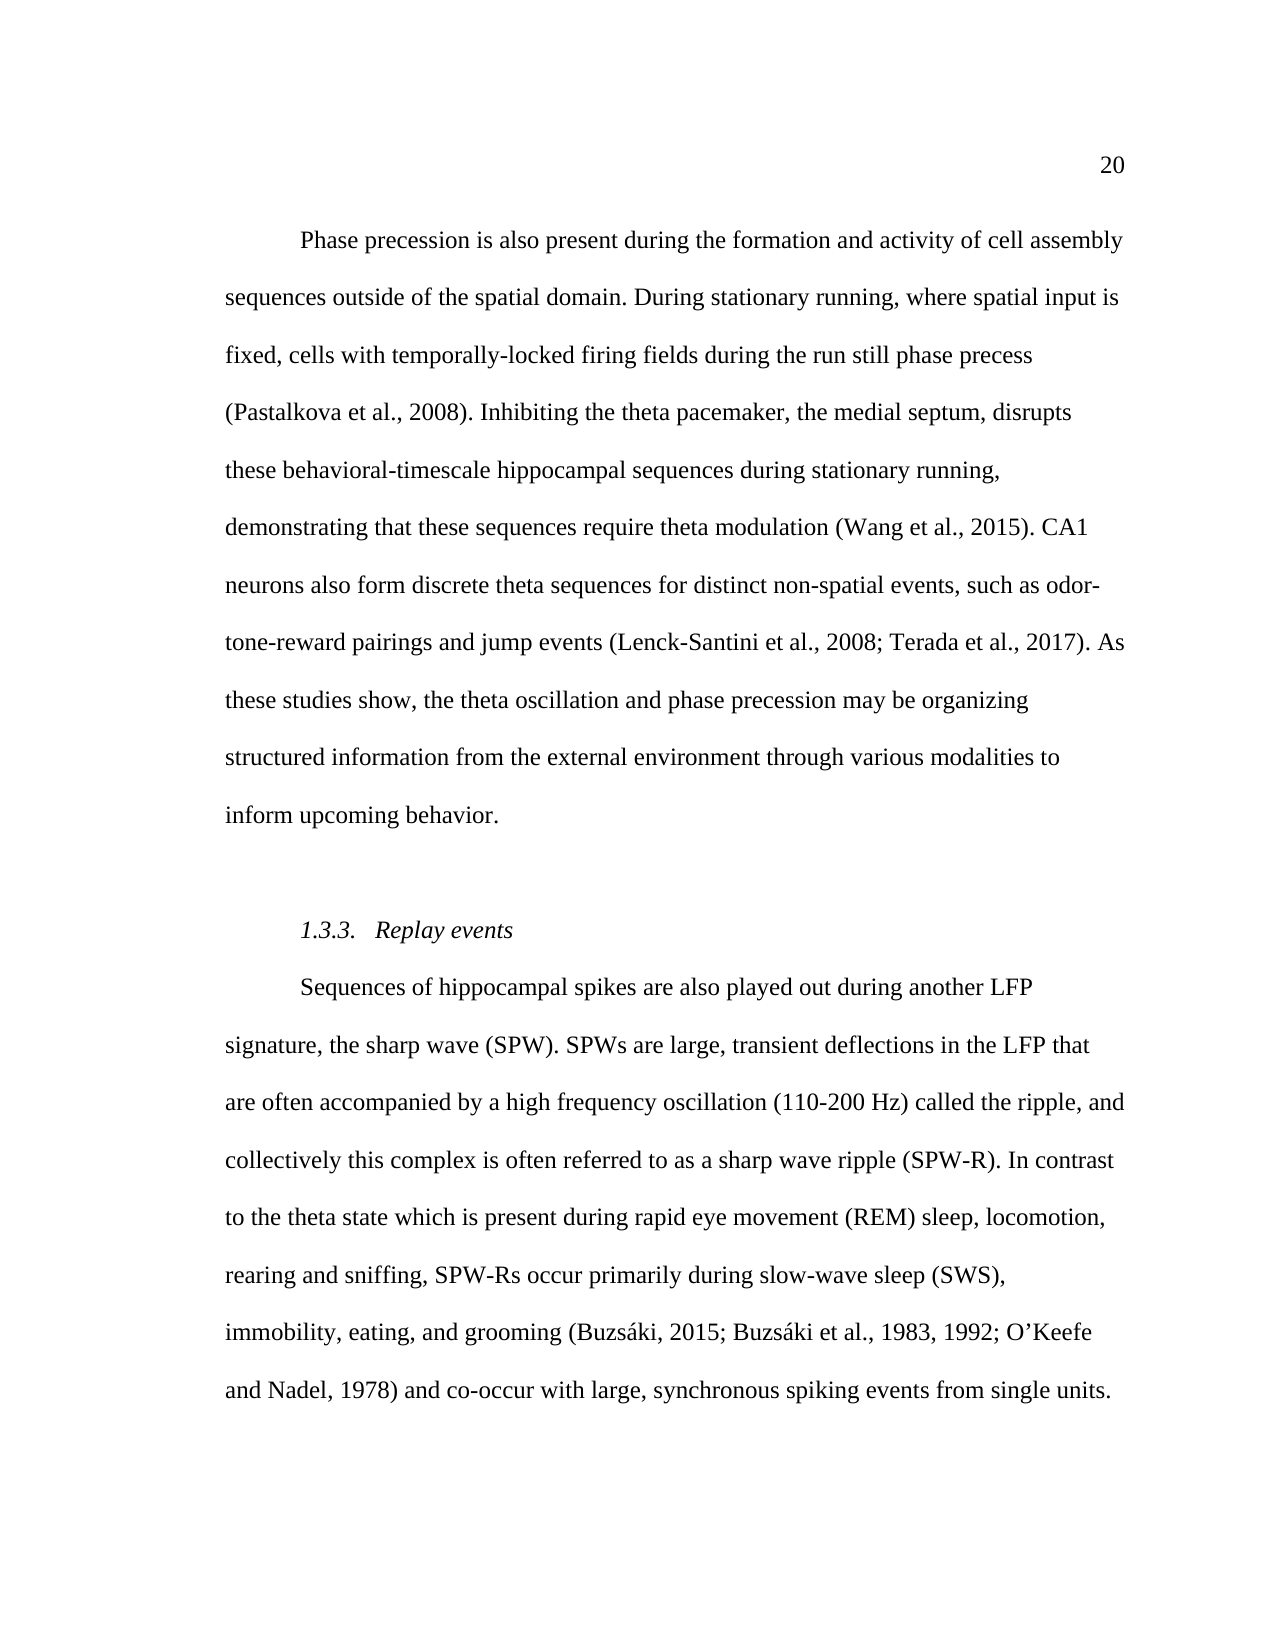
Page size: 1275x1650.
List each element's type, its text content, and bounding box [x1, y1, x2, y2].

text Sequences of hippocampal spikes are also played out during another LFP signature, the sharp wave (SPW). SPWs are large, transient deflections in the LFP that are often accompanied by a high frequency oscillation (110-200 Hz) called the ripple, and collectively this complex is often referred to as a sharp wave ripple (SPW-R). In contrast to the theta state which is present during rapid eye movement (REM) sleep, locomotion, rearing and sniffing, SPW-Rs occur primarily during slow-wave sleep (SWS), immobility, eating, and grooming (Buzsáki, 2015; Buzsáki et al., 1983, 1992; O’Keefe and Nadel, 1978) and co-occur with large, synchronous spiking events from single units. [225, 972, 1125, 1404]
subtitle Replay events [300, 915, 1125, 944]
text Phase precession is also present during the formation and activity of cell assembly sequences outside of the spatial domain. During stationary running, where spatial input is fixed, cells with temporally-locked firing fields during the run still phase precess (Pastalkova et al., 2008). Inhibiting the theta pacemaker, the medial septum, disrupts these behavioral-timescale hippocampal sequences during stationary running, demonstrating that these sequences require theta modulation (Wang et al., 2015). CA1 neurons also form discrete theta sequences for distinct non-spatial events, such as odor-tone-reward pairings and jump events (Lenck-Santini et al., 2008; Terada et al., 2017). As these studies show, the theta oscillation and phase precession may be organizing structured information from the external environment through various modalities to inform upcoming behavior. [225, 225, 1125, 829]
